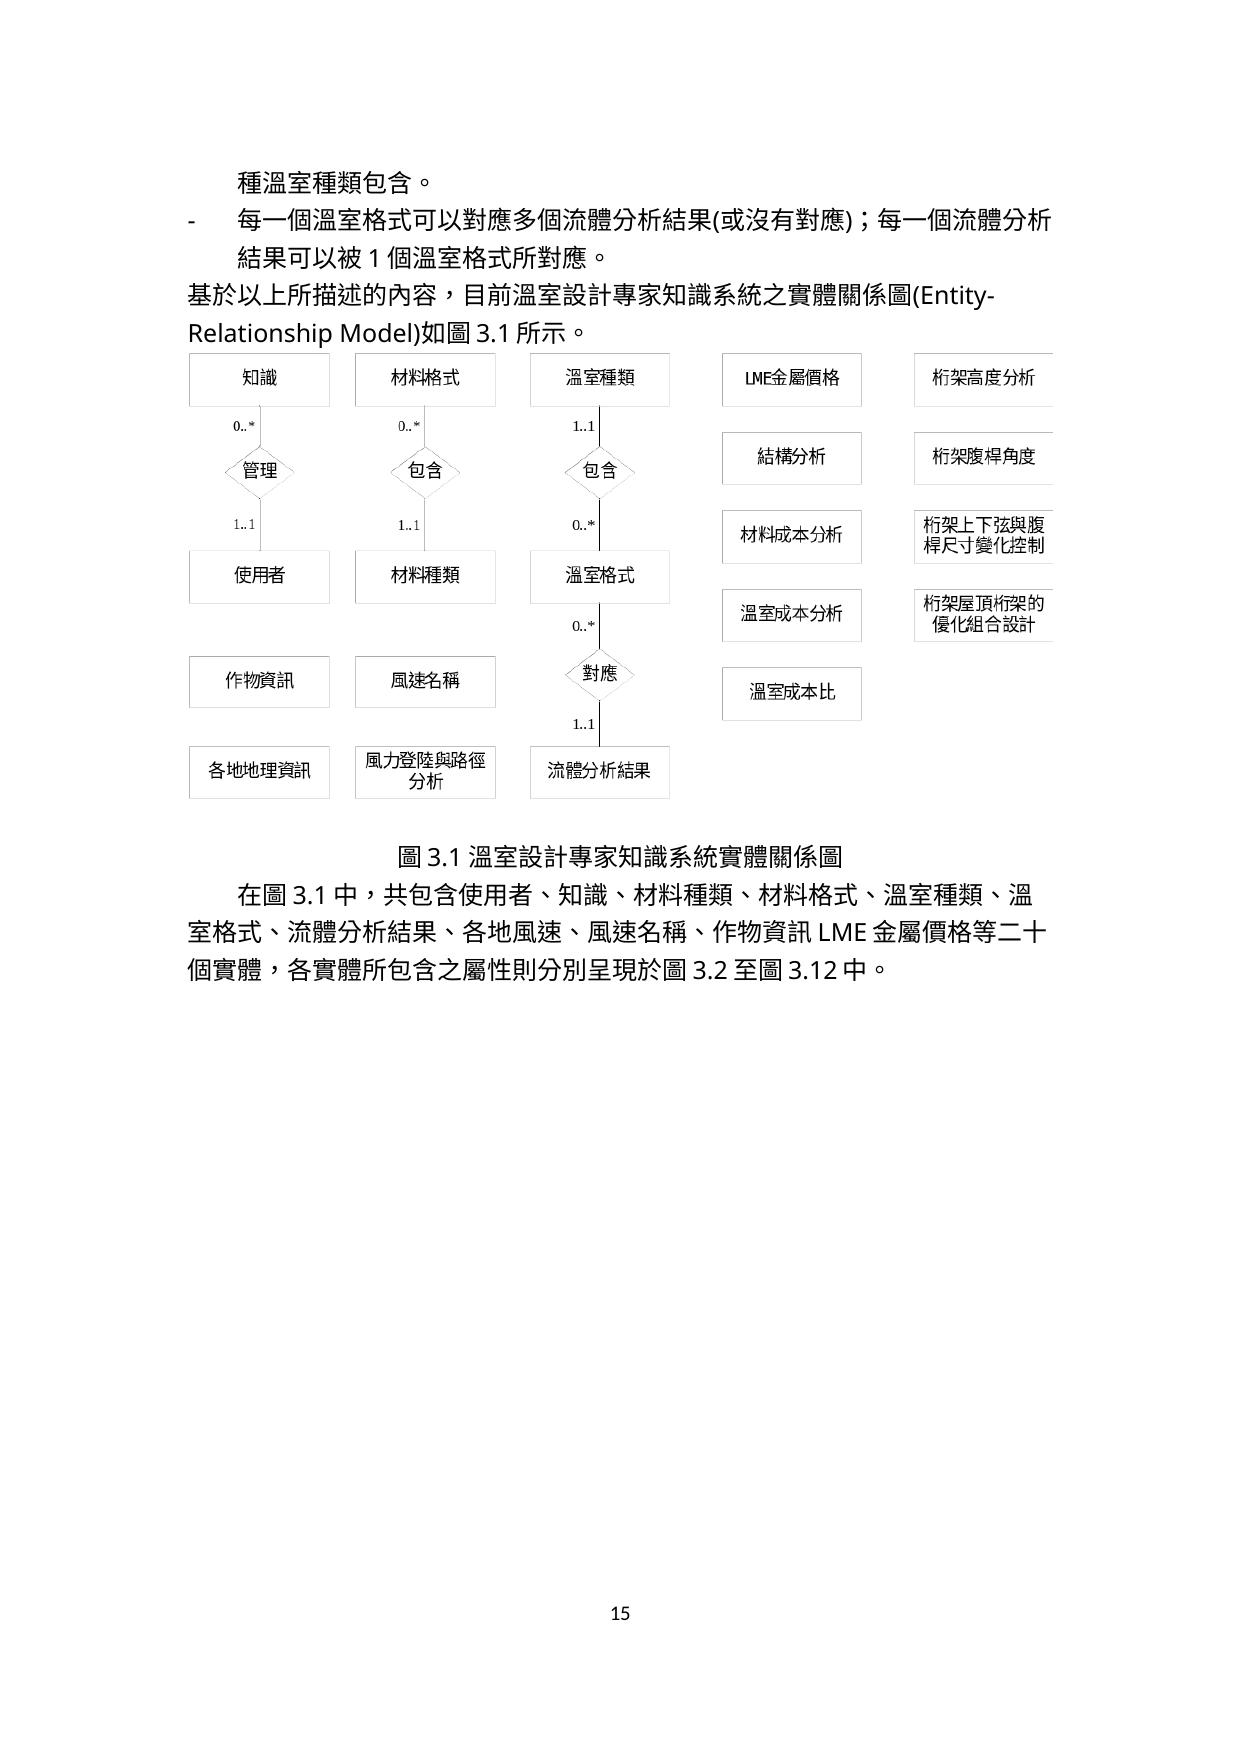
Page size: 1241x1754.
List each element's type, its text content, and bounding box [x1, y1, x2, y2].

list 每一個溫室格式可以對應多個流體分析結果(或沒有對應)；每一個流體分析結果可以被1個溫室格式所對應。 [187, 200, 1053, 275]
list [187, 162, 1053, 200]
text 基於以上所描述的內容，目前溫室設計專家知識系統之實體關係圖(Entity-Relationship Model)如圖3.1所示。 [187, 275, 1053, 350]
text 在圖3.1中，共包含使用者、知識、材料種類、材料格式、溫室種類、溫室格式、流體分析結果、各地風速、風速名稱、作物資訊LME金屬價格等二十個實體，各實體所包含之屬性則分別呈現於圖3.2至圖3.12中。 [187, 875, 1053, 987]
table_cell 圖3.1 溫室設計專家知識系統實體關係圖 [176, 837, 1064, 875]
table_header [176, 350, 1064, 837]
